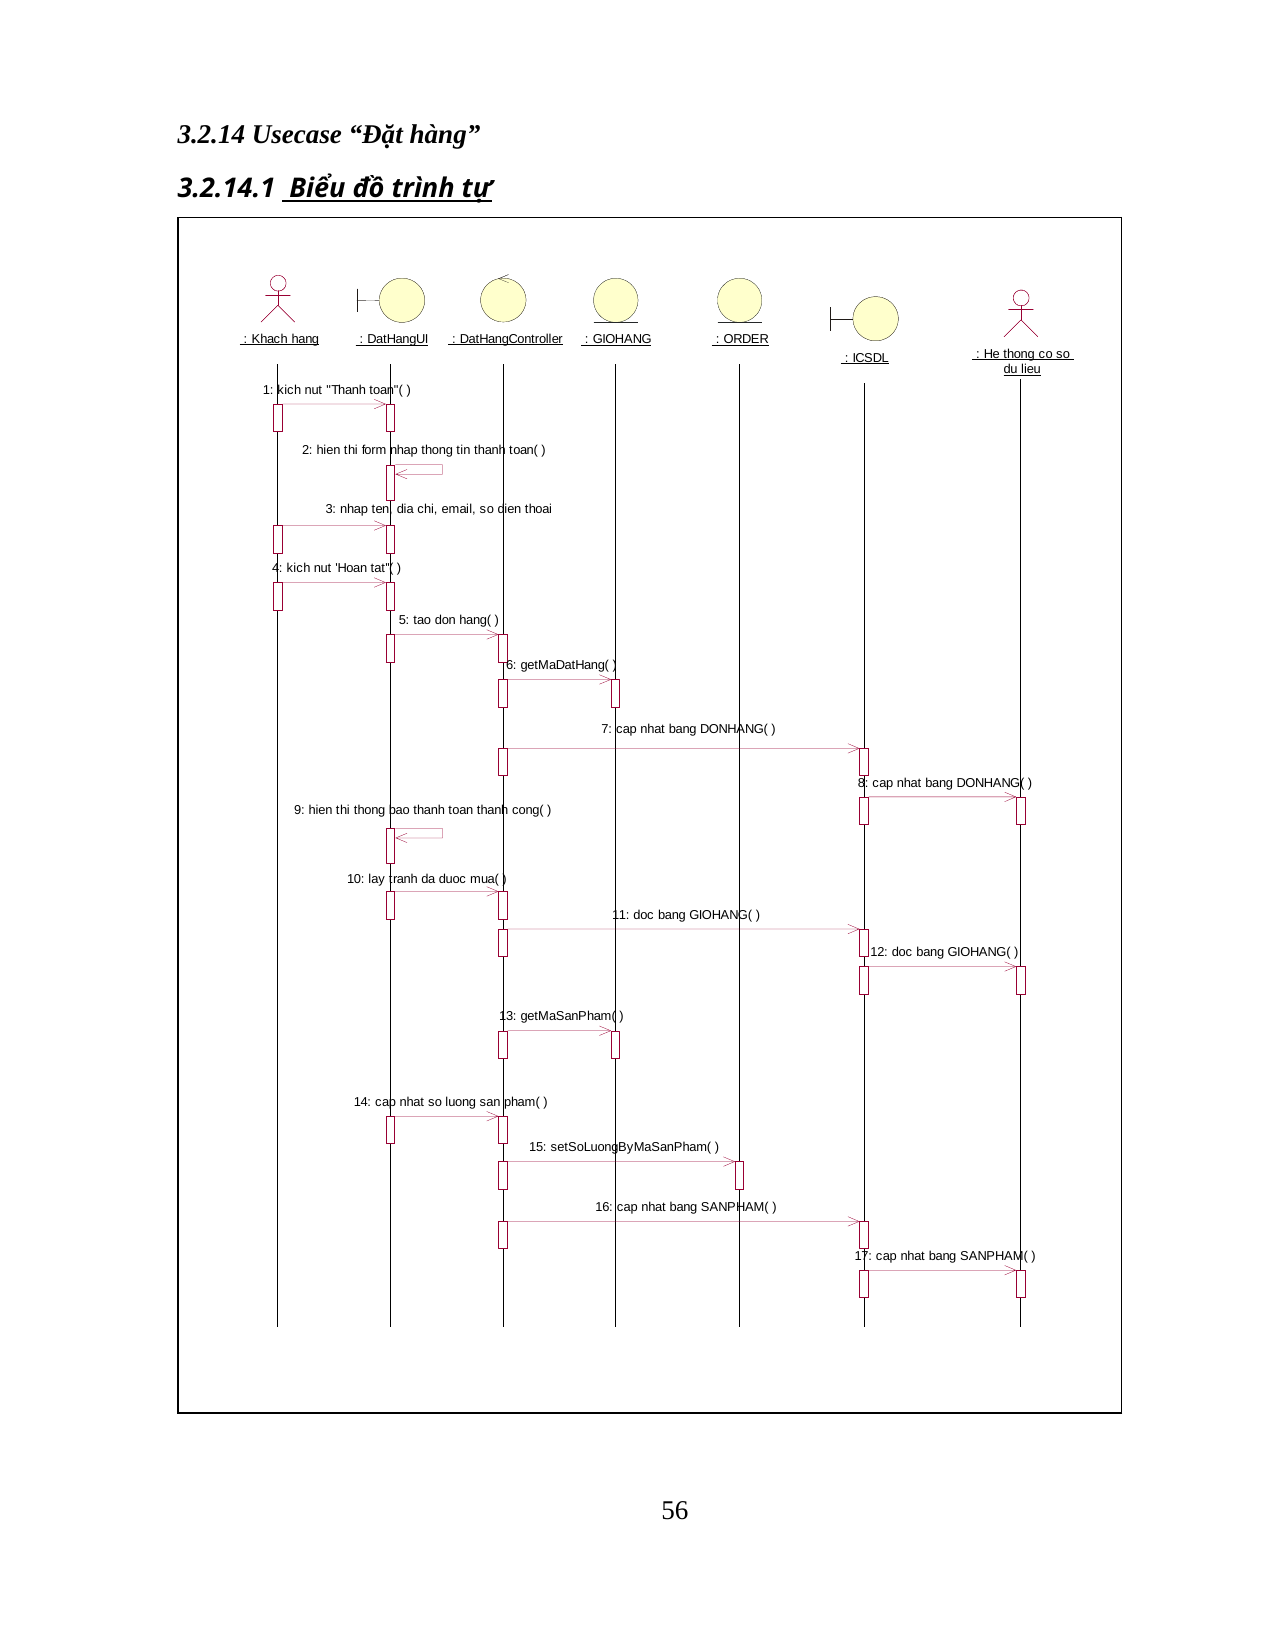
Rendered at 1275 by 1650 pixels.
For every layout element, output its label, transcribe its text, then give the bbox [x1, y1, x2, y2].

subtitle Usecase “Đặt hàng” [177, 118, 1098, 149]
subtitle Biểu đồ trình tự [177, 169, 1098, 206]
